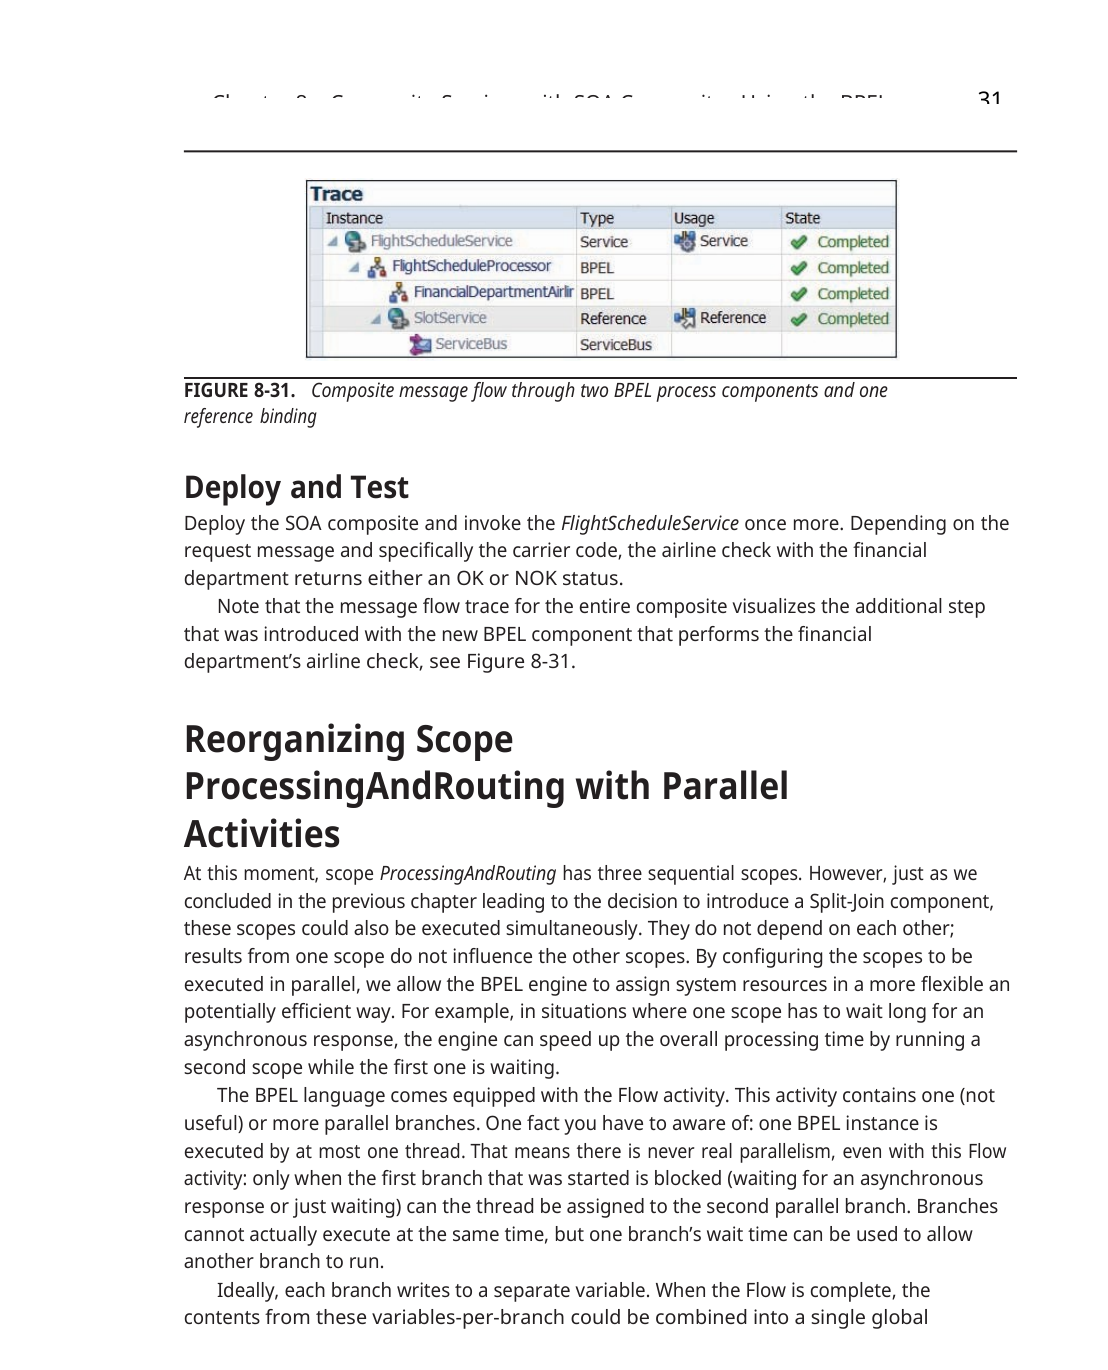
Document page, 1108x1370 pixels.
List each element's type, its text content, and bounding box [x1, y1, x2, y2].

text reference binding [184, 402, 1107, 429]
text Deploy the SOA composite and invoke the FlightScheduleService once more. Depending on the request message and specifically the carrier code, the airline check with the financial department returns either an OK or NOK status. [184, 509, 1010, 591]
text Note that the message flow trace for the entire composite visualizes the additional step that was introduced with the new BPEL component that performs the financial department’s airline check, see Figure 8-31. [184, 592, 992, 675]
subtitle Reorganizing Scope ProcessingAndRouting with Parallel Activities [184, 713, 902, 859]
text FIGURE 8-31. Composite message flow through two BPEL process components and one [184, 375, 1107, 402]
subtitle Deploy and Test [184, 465, 1107, 507]
picture [304, 178, 900, 361]
text The BPEL language comes equipped with the Flow activity. This activity contains one (not useful) or more parallel branches. One fact you have to aware of: one BPEL instance is executed by at most one thread. That means there is never real parallelism, even with this Flow activity: only when the first branch that was started is blocked (waiting for an asynchronous response or just waiting) can the thread be assigned to the second parallel branch. Branches cannot actually execute at the same time, but one branch’s wait time can be used to allow another branch to run. [184, 1081, 1010, 1275]
text At this moment, scope ProcessingAndRouting has three sequential scopes. However, just as we concluded in the previous chapter leading to the decision to introduce a Split-Join component, these scopes could also be executed simultaneously. They do not depend on each other; results from one scope do not influence the other scopes. By configuring the scopes to be executed in parallel, we allow the BPEL engine to assign system resources in a more flexible an potentially efficient way. For example, in situations where one scope has to wait long for an asynchronous response, the engine can speed up the overall processing time by running a second scope while the first one is waiting. [184, 859, 1018, 1080]
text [184, 1276, 990, 1331]
